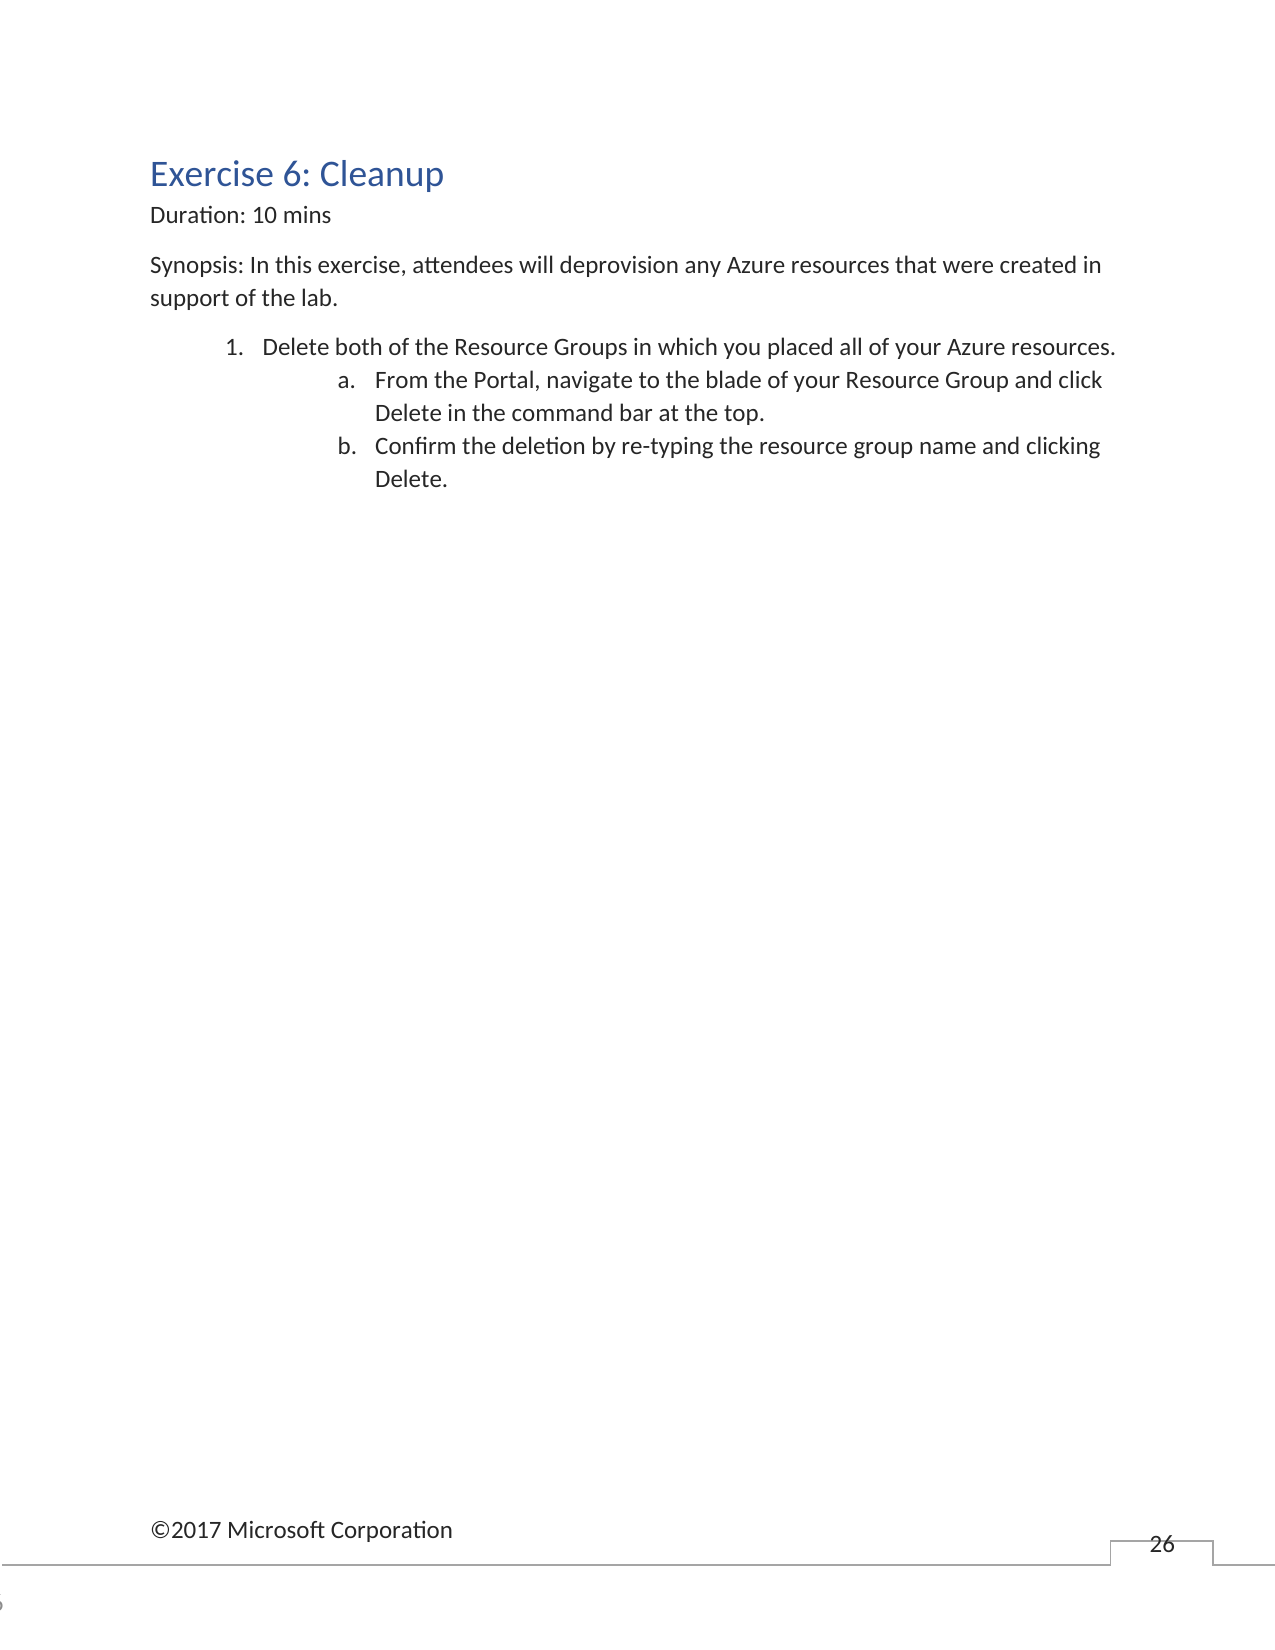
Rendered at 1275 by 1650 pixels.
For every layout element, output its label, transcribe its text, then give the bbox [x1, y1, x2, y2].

list Delete both of the Resource Groups in which you placed all of your Azure resources. [225, 332, 1125, 362]
subtitle Exercise 6: Cleanup [150, 150, 1125, 196]
text Synopsis: In this exercise, attendees will deprovision any Azure resources that were created in support of the lab. [150, 249, 1125, 312]
list Confirm the deletion by re-typing the resource group name and clicking Delete. [337, 430, 1125, 494]
list From the Portal, navigate to the blade of your Resource Group and click Delete in the command bar at the top. [337, 364, 1125, 428]
text Duration: 10 mins [150, 199, 1125, 230]
